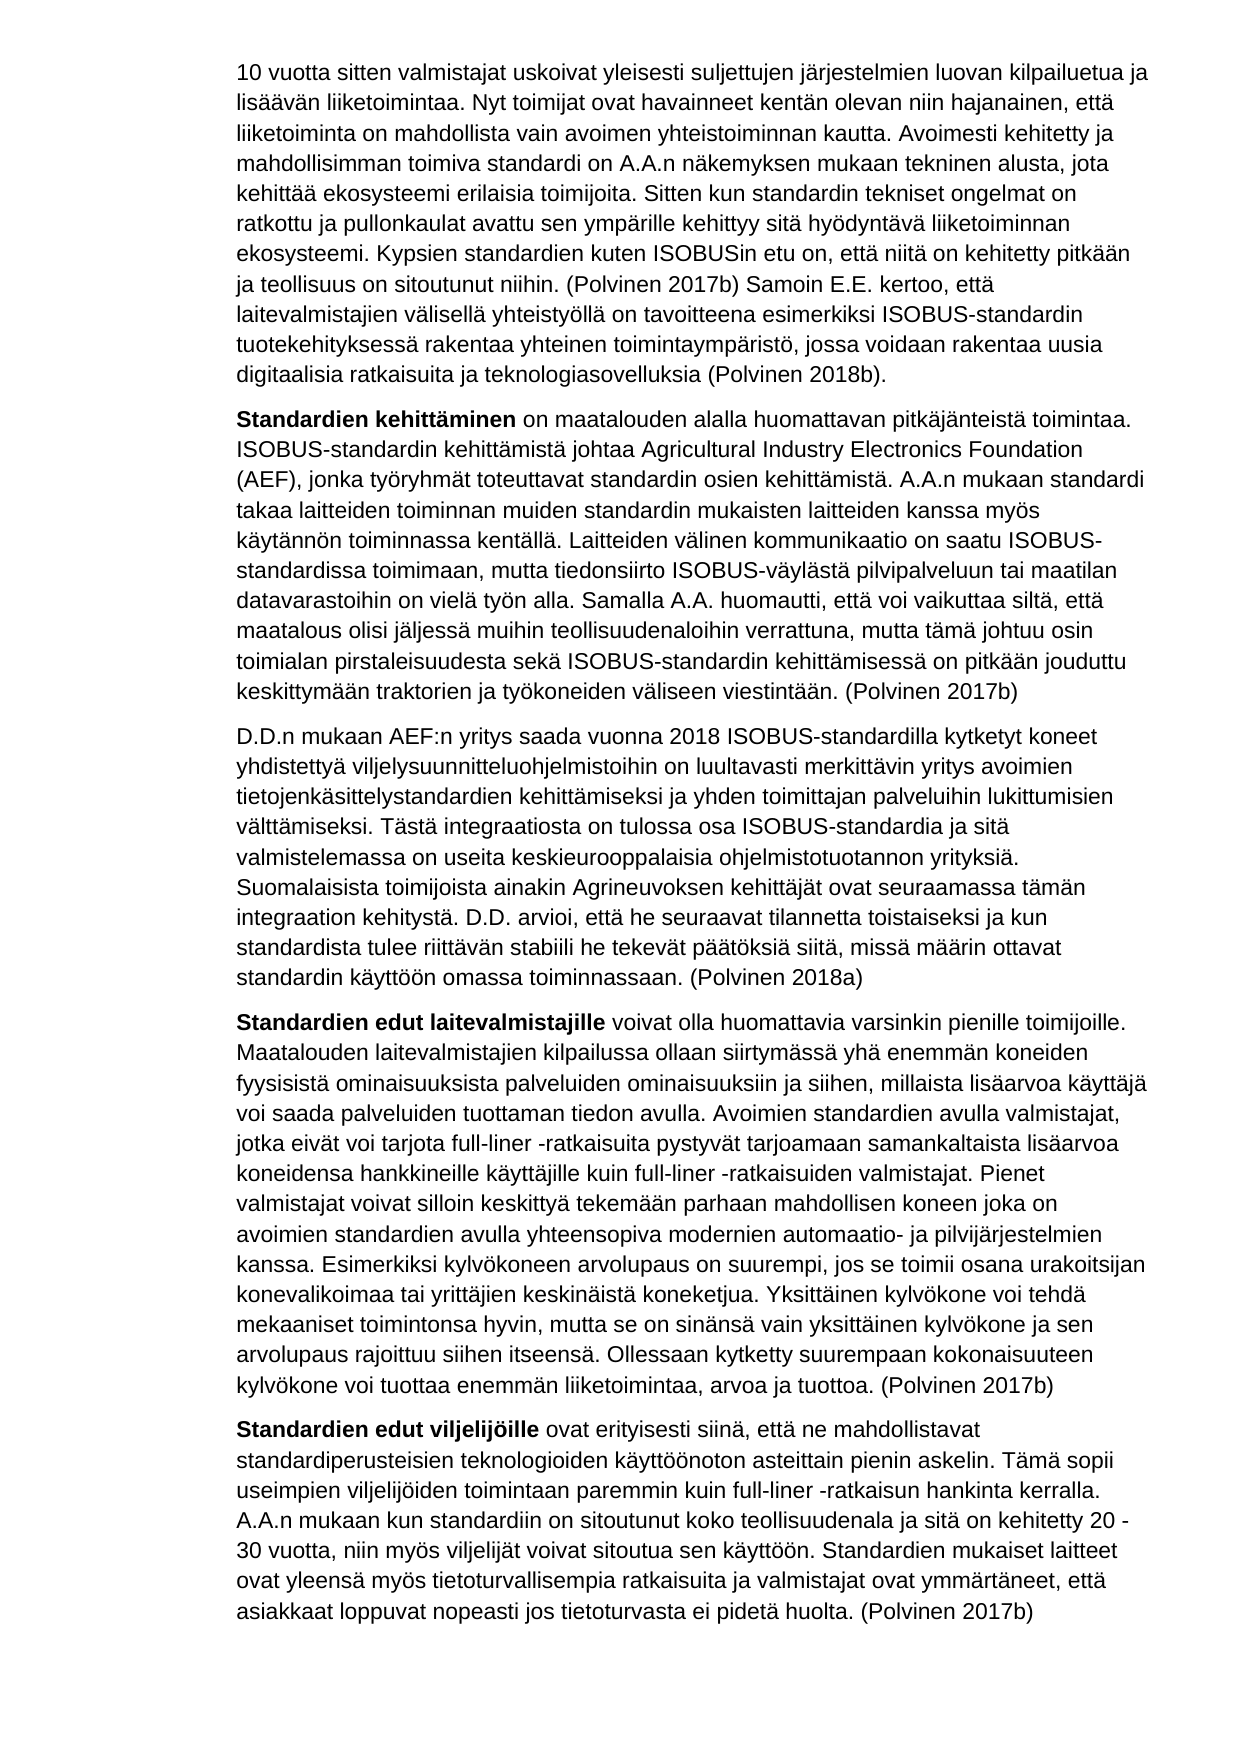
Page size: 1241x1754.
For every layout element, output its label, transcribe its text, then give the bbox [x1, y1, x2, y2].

text Standardien edut laitevalmistajille voivat olla huomattavia varsinkin pienille toimijoille. Maatalouden laitevalmistajien kilpailussa ollaan siirtymässä yhä enemmän koneiden fyysisistä ominaisuuksista palveluiden ominaisuuksiin ja siihen, millaista lisäarvoa käyttäjä voi saada palveluiden tuottaman tiedon avulla. Avoimien standardien avulla valmistajat, jotka eivät voi tarjota full-liner -ratkaisuita pystyvät tarjoamaan samankaltaista lisäarvoa koneidensa hankkineille käyttäjille kuin full-liner -ratkaisuiden valmistajat. Pienet valmistajat voivat silloin keskittyä tekemään parhaan mahdollisen koneen joka on avoimien standardien avulla yhteensopiva modernien automaatio- ja pilvijärjestelmien kanssa. Esimerkiksi kylvökoneen arvolupaus on suurempi, jos se toimii osana urakoitsijan konevalikoimaa tai yrittäjien keskinäistä koneketjua. Yksittäinen kylvökone voi tehdä mekaaniset toimintonsa hyvin, mutta se on sinänsä vain yksittäinen kylvökone ja sen arvolupaus rajoittuu siihen itseensä. Ollessaan kytketty suurempaan kokonaisuuteen kylvökone voi tuottaa enemmän liiketoimintaa, arvoa ja tuottoa. (Polvinen 2017b) [236, 1009, 1152, 1398]
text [236, 59, 1152, 387]
text Standardien edut viljelijöille ovat erityisesti siinä, että ne mahdollistavat standardiperusteisien teknologioiden käyttöönoton asteittain pienin askelin. Tämä sopii useimpien viljelijöiden toimintaan paremmin kuin full-liner -ratkaisun hankinta kerralla. A.A.n mukaan kun standardiin on sitoutunut koko teollisuudenala ja sitä on kehitetty 20 - 30 vuotta, niin myös viljelijät voivat sitoutua sen käyttöön. Standardien mukaiset laitteet ovat yleensä myös tietoturvallisempia ratkaisuita ja valmistajat ovat ymmärtäneet, että asiakkaat loppuvat nopeasti jos tietoturvasta ei pidetä huolta. (Polvinen 2017b) [236, 1416, 1152, 1624]
text D.D.n mukaan AEF:n yritys saada vuonna 2018 ISOBUS-standardilla kytketyt koneet yhdistettyä viljelysuunnitteluohjelmistoihin on luultavasti merkittävin yritys avoimien tietojenkäsittelystandardien kehittämiseksi ja yhden toimittajan palveluihin lukittumisien välttämiseksi. Tästä integraatiosta on tulossa osa ISOBUS-standardia ja sitä valmistelemassa on useita keskieurooppalaisia ohjelmistotuotannon yrityksiä. Suomalaisista toimijoista ainakin Agrineuvoksen kehittäjät ovat seuraamassa tämän integraation kehitystä. D.D. arvioi, että he seuraavat tilannetta toistaiseksi ja kun standardista tulee riittävän stabiili he tekevät päätöksiä siitä, missä määrin ottavat standardin käyttöön omassa toiminnassaan. (Polvinen 2018a) [236, 723, 1152, 991]
text Standardien kehittäminen on maatalouden alalla huomattavan pitkäjänteistä toimintaa. ISOBUS-standardin kehittämistä johtaa Agricultural Industry Electronics Foundation (AEF), jonka työryhmät toteuttavat standardin osien kehittämistä. A.A.n mukaan standardi takaa laitteiden toiminnan muiden standardin mukaisten laitteiden kanssa myös käytännön toiminnassa kentällä. Laitteiden välinen kommunikaatio on saatu ISOBUS-standardissa toimimaan, mutta tiedonsiirto ISOBUS-väylästä pilvipalveluun tai maatilan datavarastoihin on vielä työn alla. Samalla A.A. huomautti, että voi vaikuttaa siltä, että maatalous olisi jäljessä muihin teollisuudenaloihin verrattuna, mutta tämä johtuu osin toimialan pirstaleisuudesta sekä ISOBUS-standardin kehittämisessä on pitkään jouduttu keskittymään traktorien ja työkoneiden väliseen viestintään. (Polvinen 2017b) [236, 406, 1152, 704]
